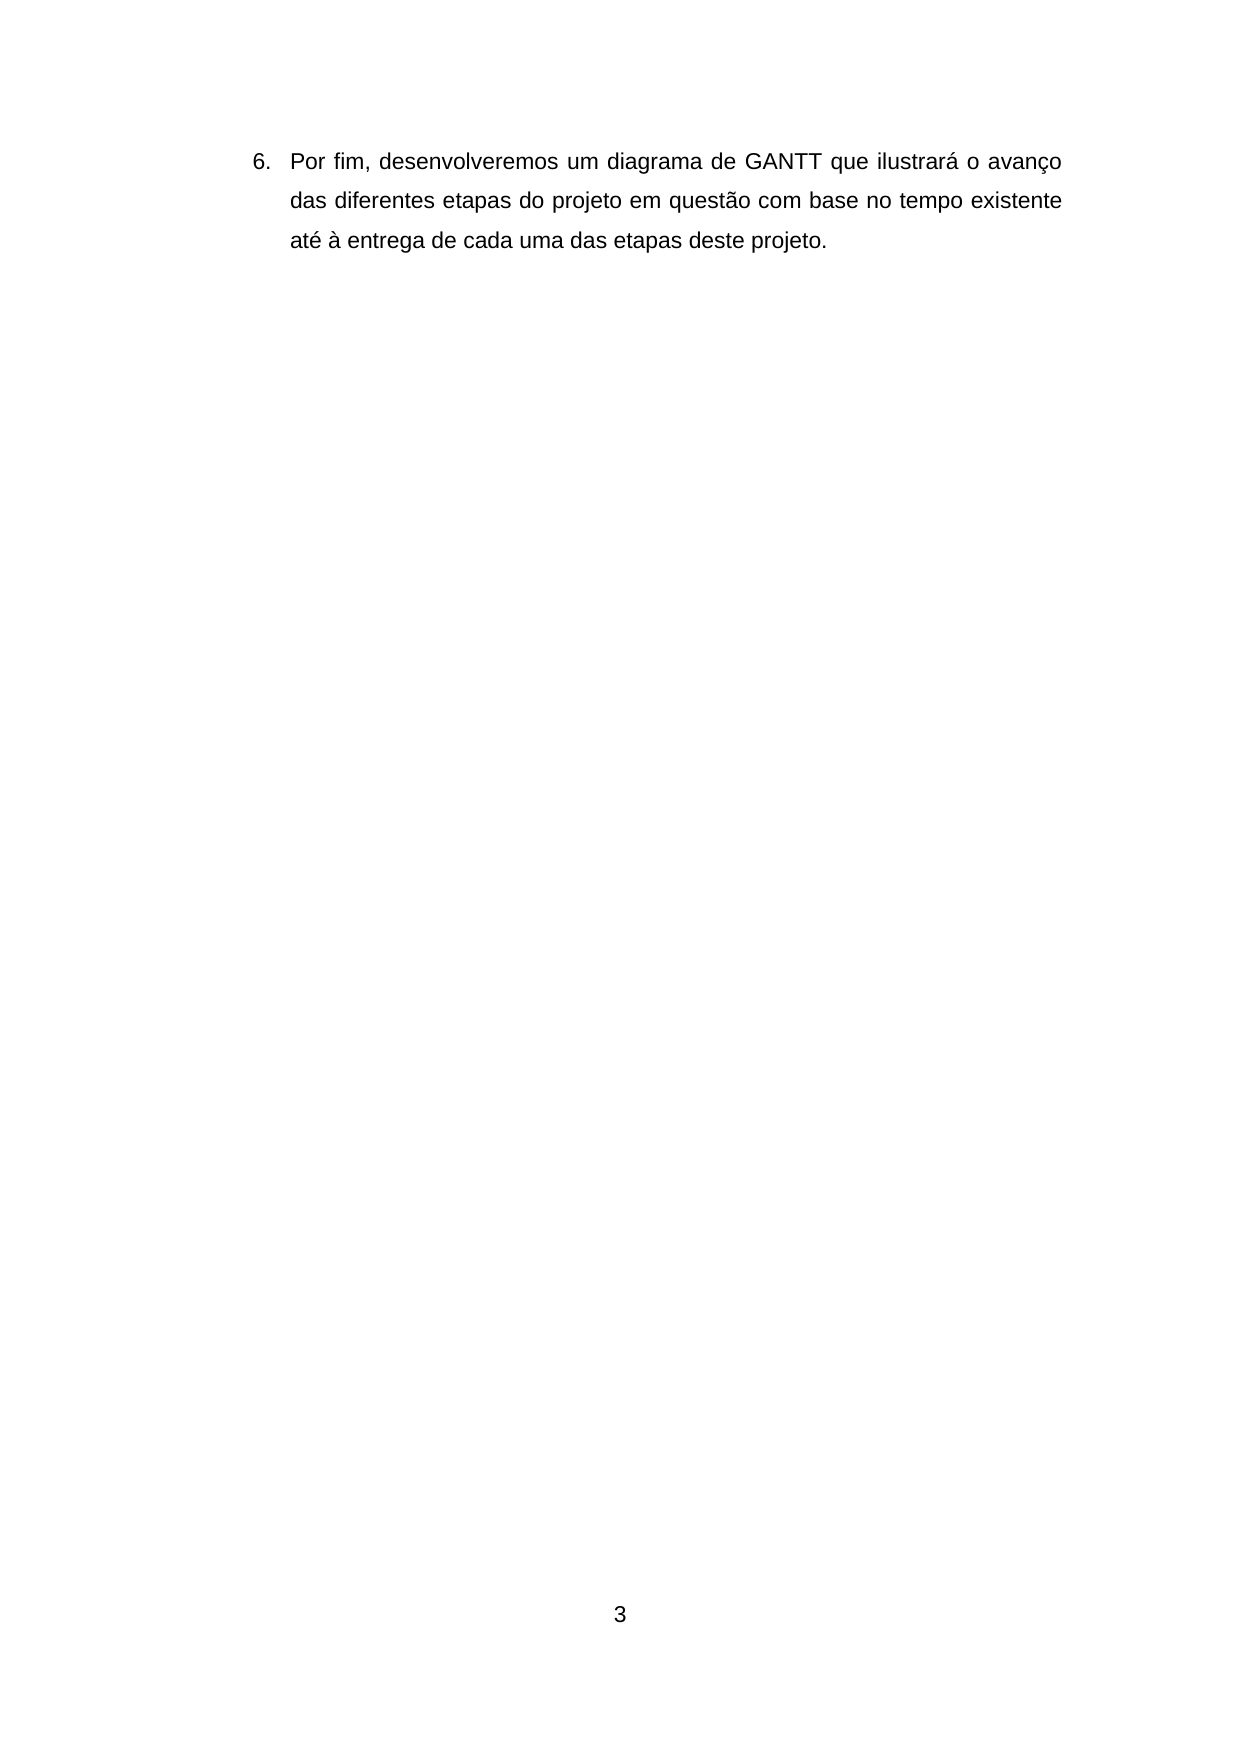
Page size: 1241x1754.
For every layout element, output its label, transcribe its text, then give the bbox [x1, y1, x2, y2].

list Por fim, desenvolveremos um diagrama de GANTT que ilustrará o avanço das diferentes etapas do projeto em questão com base no tempo existente até à entrega de cada uma das etapas deste projeto. [252, 148, 1063, 253]
